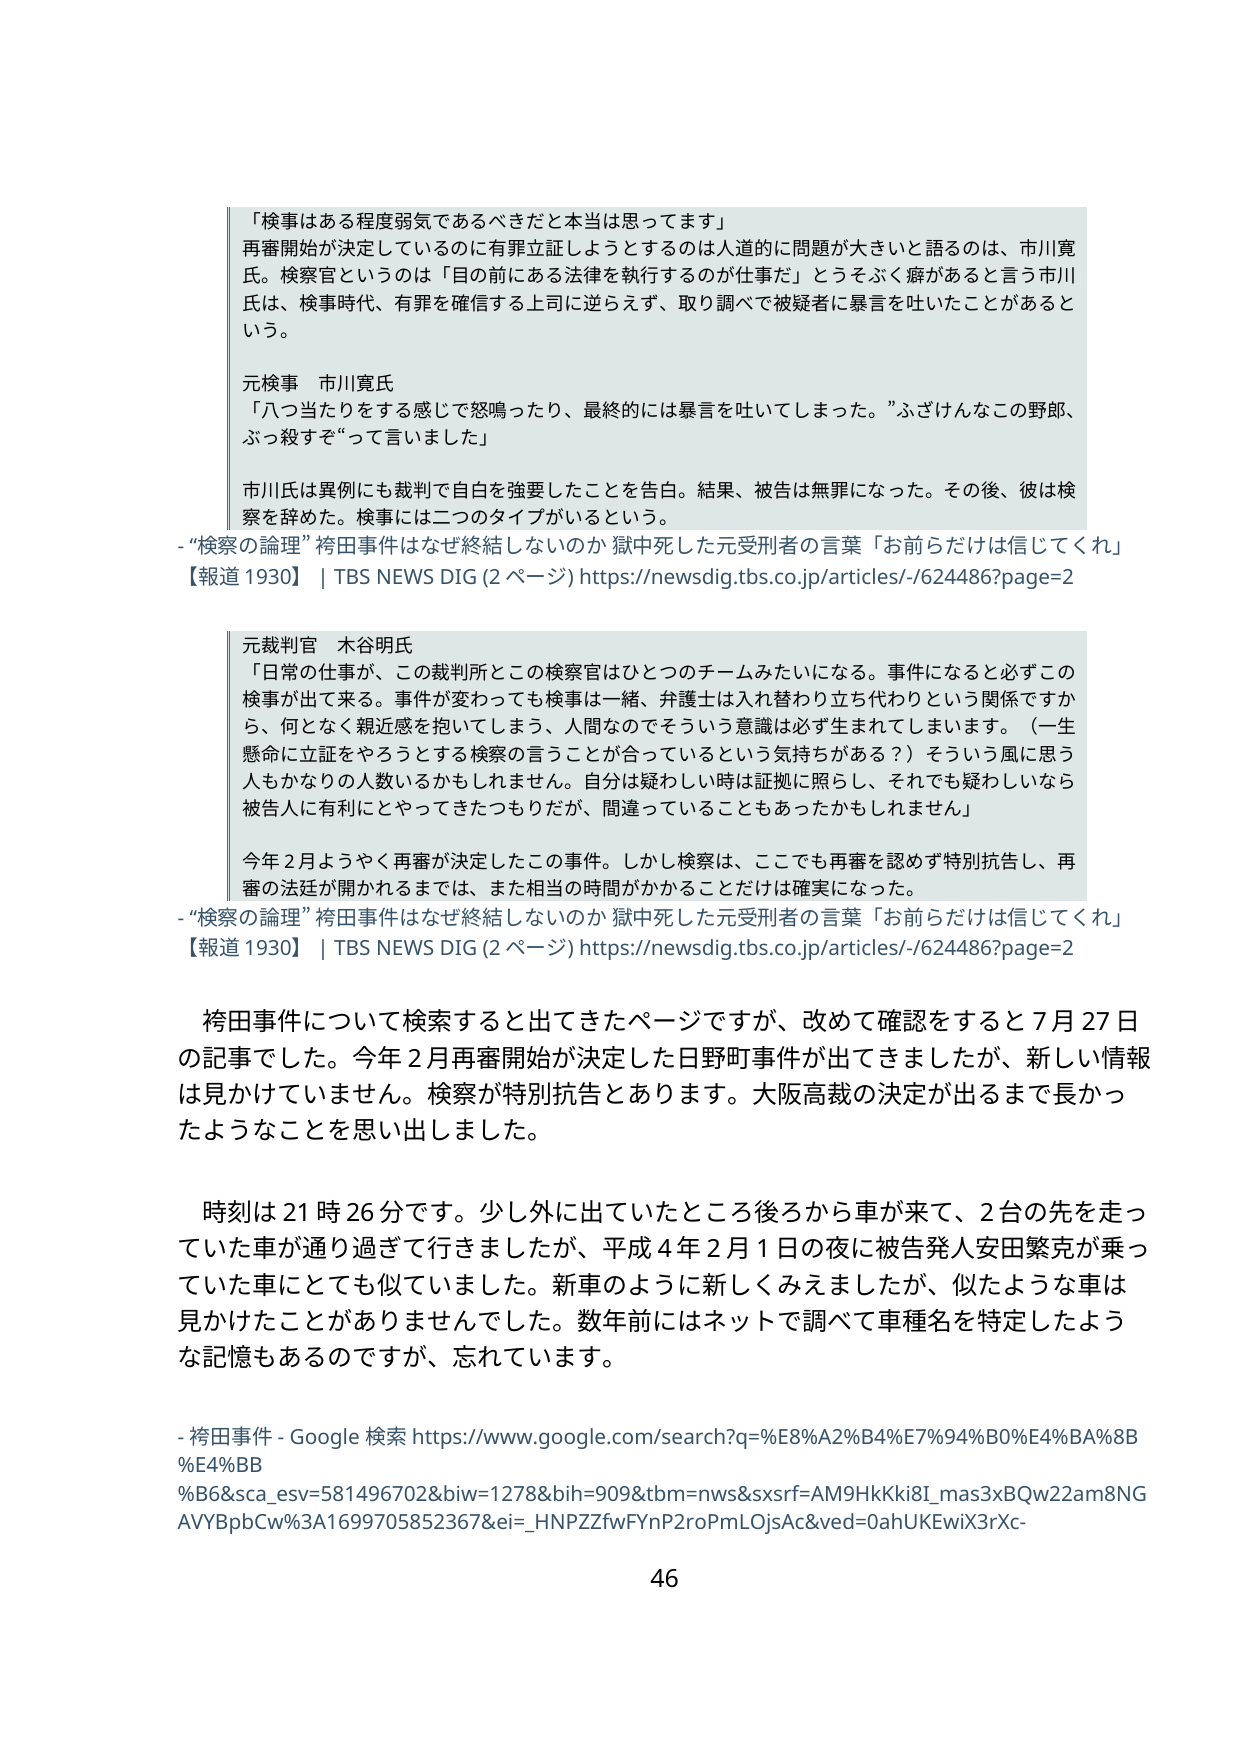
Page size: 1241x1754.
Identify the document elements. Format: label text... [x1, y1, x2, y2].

text 再審開始が決定しているのに有罪立証しようとするのは人道的に問題が大きいと語るのは、市川寛氏。検察官というのは「目の前にある法律を執行するのが仕事だ」とうそぶく癖があると言う市川氏は、検事時代、有罪を確信する上司に逆らえず、取り調べで被疑者に暴言を吐いたことがあるという。 [230, 234, 1087, 343]
text 今年2月ようやく再審が決定したこの事件。しかし検察は、ここでも再審を認めず特別抗告し、再審の法廷が開かれるまでは、また相当の時間がかかることだけは確実になった。 [230, 846, 1087, 901]
text - “検察の論理” 袴田事件はなぜ終結しないのか 獄中死した元受刑者の言葉「お前らだけは信じてくれ」【報道1930】 | TBS NEWS DIG (2ページ) https://newsdig.tbs.co.jp/articles/-/624486?page=2 [177, 530, 1152, 590]
text 元検事 市川寛氏 [230, 368, 1087, 395]
text 「八つ当たりをする感じで怒鳴ったり、最終的には暴言を吐いてしまった。”ふざけんなこの野郎、ぶっ殺すぞ“って言いました」 [230, 395, 1087, 450]
text 元裁判官 木谷明氏 [230, 631, 1087, 658]
text 袴田事件について検索すると出てきたページですが、改めて確認をすると7月27日の記事でした。今年2月再審開始が決定した日野町事件が出てきましたが、新しい情報は見かけていません。検察が特別抗告とあります。大阪高裁の決定が出るまで長かったようなことを思い出しました。 [177, 1002, 1152, 1147]
text 「検事はある程度弱気であるべきだと本当は思ってます」 [230, 207, 1087, 234]
text - “検察の論理” 袴田事件はなぜ終結しないのか 獄中死した元受刑者の言葉「お前らだけは信じてくれ」【報道1930】 | TBS NEWS DIG (2ページ) https://newsdig.tbs.co.jp/articles/-/624486?page=2 [177, 901, 1152, 961]
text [177, 1420, 1152, 1536]
text 時刻は21時26分です。少し外に出ていたところ後ろから車が来て、2台の先を走っていた車が通り過ぎて行きましたが、平成4年2月1日の夜に被告発人安田繁克が乗っていた車にとても似ていました。新車のように新しくみえましたが、似たような車は見かけたことがありませんでした。数年前にはネットで調べて車種名を特定したような記憶もあるのですが、忘れています。 [177, 1193, 1152, 1374]
text 市川氏は異例にも裁判で自白を強要したことを告白。結果、被告は無罪になった。その後、彼は検察を辞めた。検事には二つのタイプがいるという。 [230, 475, 1087, 530]
text 「日常の仕事が、この裁判所とこの検察官はひとつのチームみたいになる。事件になると必ずこの検事が出て来る。事件が変わっても検事は一緒、弁護士は入れ替わり立ち代わりという関係ですから、何となく親近感を抱いてしまう、人間なのでそういう意識は必ず生まれてしまいます。（一生懸命に立証をやろうとする検察の言うことが合っているという気持ちがある？）そういう風に思う人もかなりの人数いるかもしれません。自分は疑わしい時は証拠に照らし、それでも疑わしいなら被告人に有利にとやってきたつもりだが、間違っていることもあったかもしれません」 [230, 658, 1087, 821]
